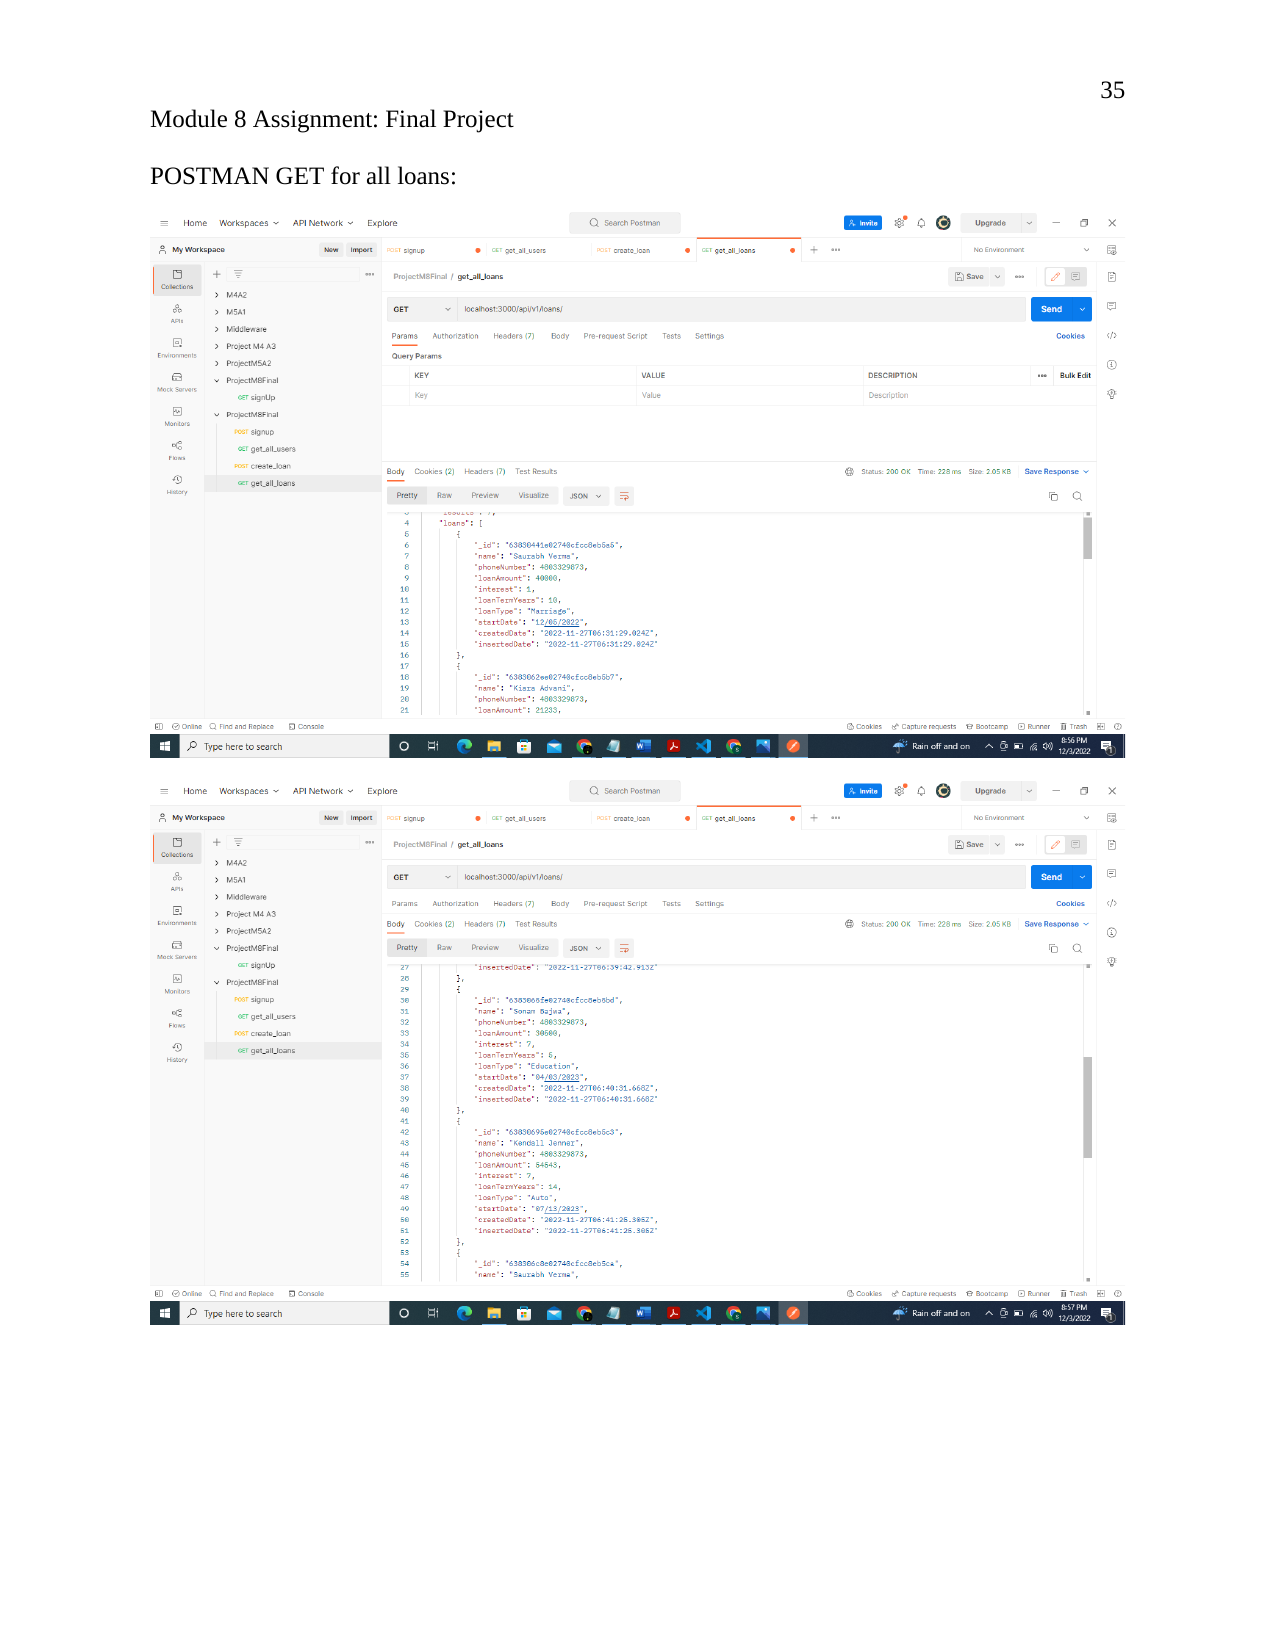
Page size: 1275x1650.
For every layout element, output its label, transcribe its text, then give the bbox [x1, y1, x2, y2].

picture [150, 208, 1125, 758]
text POSTMAN GET for all loans: [150, 161, 1125, 190]
picture [150, 776, 1125, 1325]
